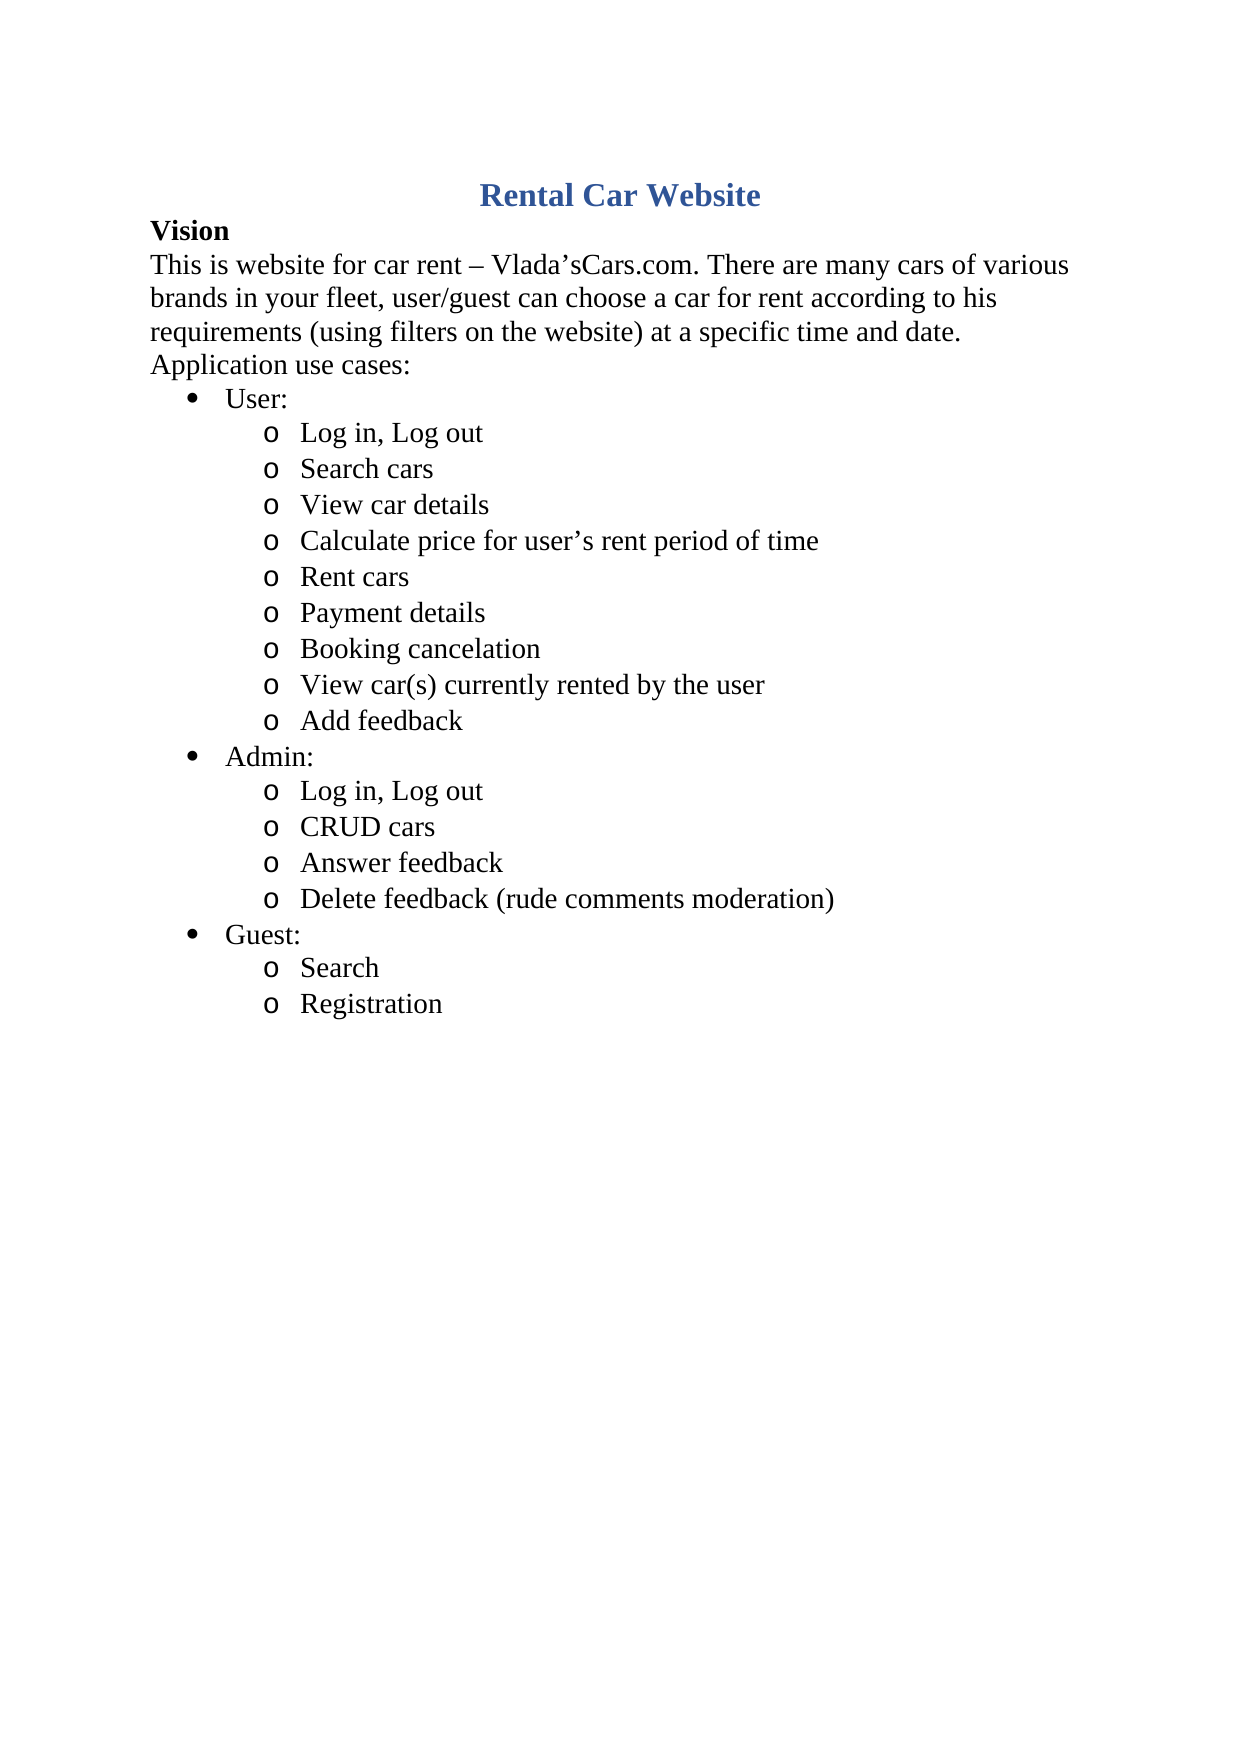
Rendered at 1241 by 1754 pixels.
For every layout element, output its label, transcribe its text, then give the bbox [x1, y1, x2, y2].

list Add feedback [262, 703, 1090, 739]
list CRUD cars [262, 809, 1090, 845]
text This is website for car rent – Vlada’sCars.com. There are many cars of various brands in your fleet, user/guest can choose a car for rent according to his requirements (using filters on the website) at a specific time and date. [150, 247, 1090, 347]
list Booking cancelation [262, 631, 1090, 667]
list Rent cars [262, 559, 1090, 595]
subtitle Rental Car Website [150, 175, 1090, 213]
list User: [187, 381, 1090, 415]
list View car(s) currently rented by the user [262, 667, 1090, 703]
text Application use cases: [150, 347, 1090, 381]
list Delete feedback (rude comments moderation) [262, 881, 1090, 917]
text Vision [150, 213, 1090, 247]
list Log in, Log out [262, 773, 1090, 809]
list Calculate price for user’s rent period of time [262, 523, 1090, 559]
list Search cars [262, 451, 1090, 487]
list View car details [262, 487, 1090, 523]
list Guest: [187, 917, 1090, 951]
list Admin: [187, 739, 1090, 773]
list Payment details [262, 595, 1090, 631]
list Search [262, 951, 1090, 987]
list Answer feedback [262, 845, 1090, 881]
list Log in, Log out [262, 415, 1090, 451]
list Registration [262, 987, 1090, 1023]
